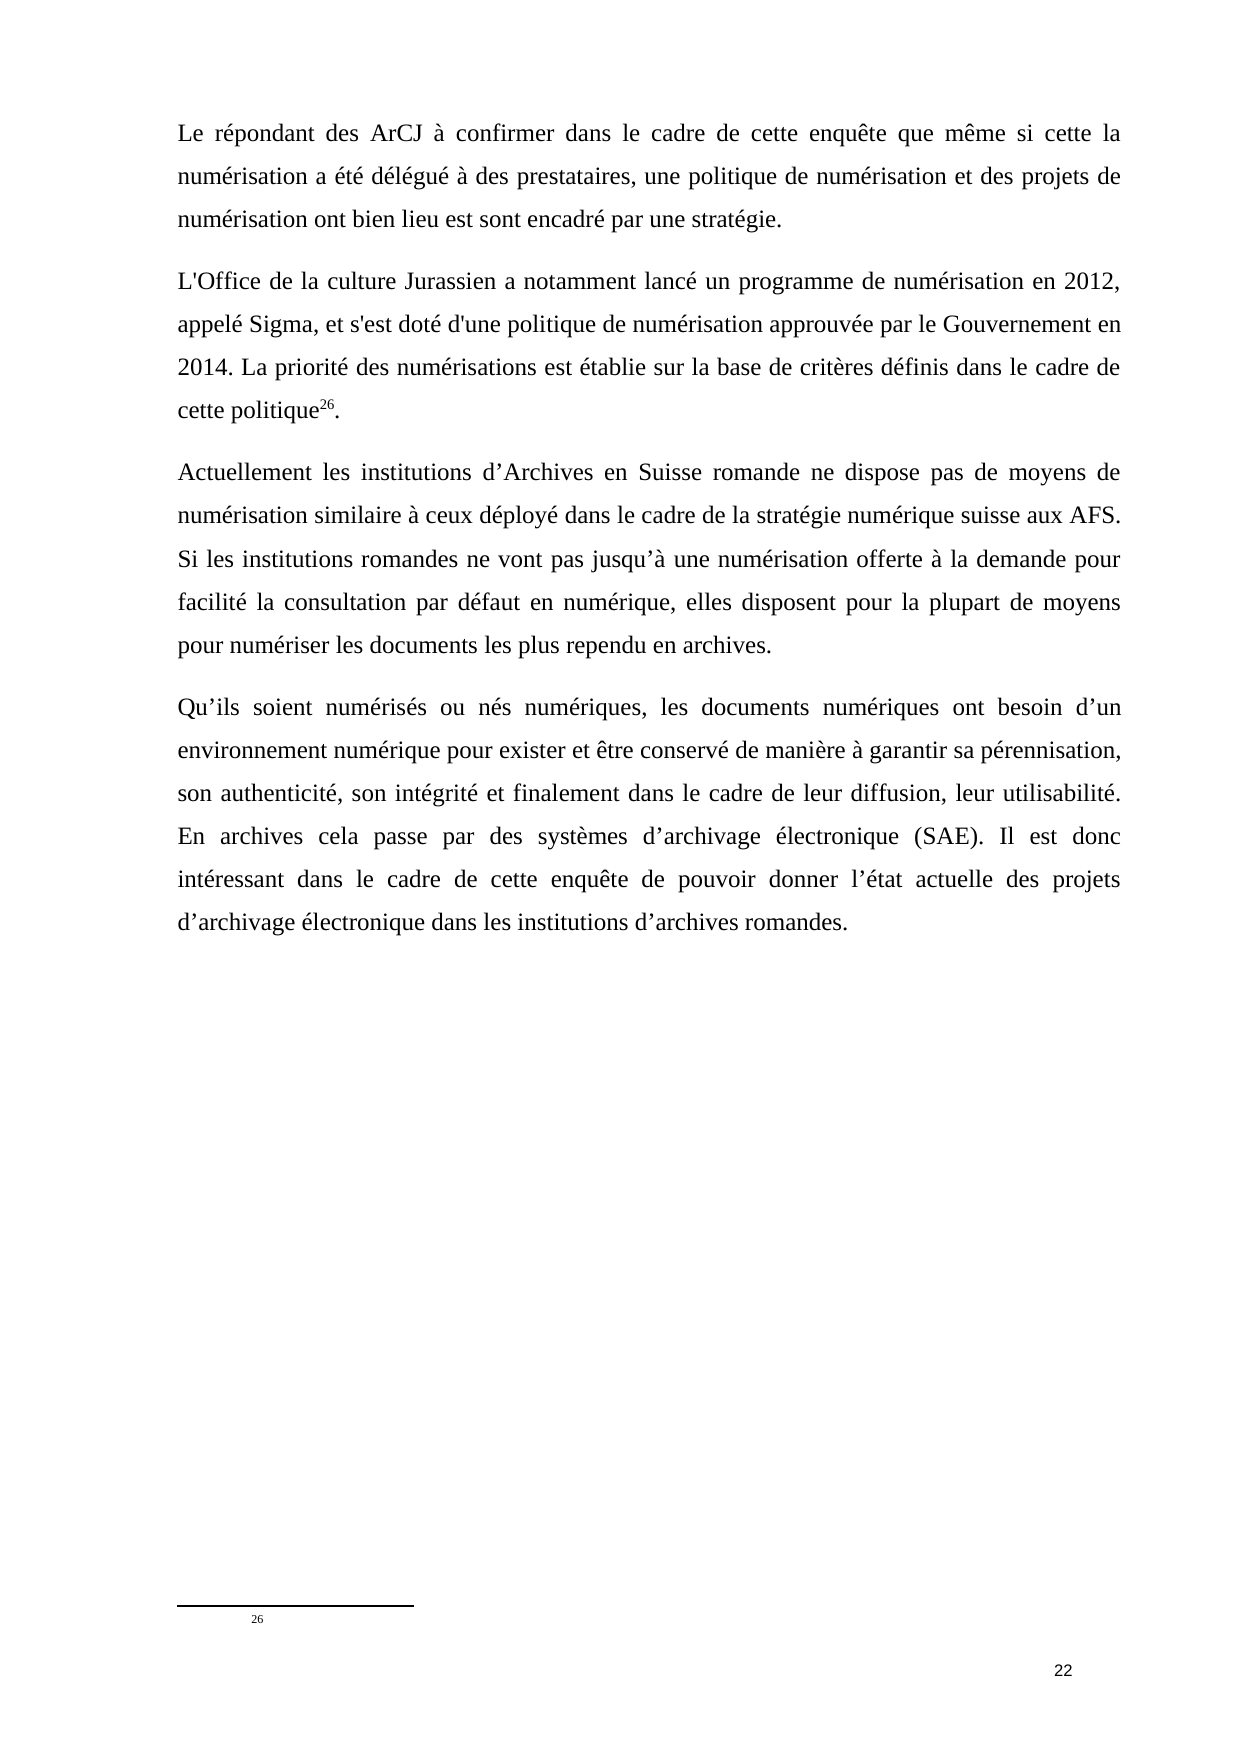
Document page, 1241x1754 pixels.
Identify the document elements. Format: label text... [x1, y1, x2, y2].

text Actuellement les institutions d’Archives en Suisse romande ne dispose pas de moyens de numérisation similaire à ceux déployé dans le cadre de la stratégie numérique suisse aux AFS. Si les institutions romandes ne vont pas jusqu’à une numérisation offerte à la demande pour facilité la consultation par défaut en numérique, elles disposent pour la plupart de moyens pour numériser les documents les plus rependu en archives. [177, 457, 1122, 659]
text Le répondant des ArCJ à confirmer dans le cadre de cette enquête que même si cette la numérisation a été délégué à des prestataires, une politique de numérisation et des projets de numérisation ont bien lieu est sont encadré par une stratégie. [177, 118, 1122, 233]
text L'Office de la culture Jurassien a notamment lancé un programme de numérisation en 2012, appelé Sigma, et s'est doté d'une politique de numérisation approuvée par le Gouvernement en 2014. La priorité des numérisations est établie sur la base de critères définis dans le cadre de cette politique. [177, 266, 1122, 424]
text Qu’ils soient numérisés ou nés numériques, les documents numériques ont besoin d’un environnement numérique pour exister et être conservé de manière à garantir sa pérennisation, son authenticité, son intégrité et finalement dans le cadre de leur diffusion, leur utilisabilité. En archives cela passe par des systèmes d’archivage électronique (SAE). Il est donc intéressant dans le cadre de cette enquête de pouvoir donner l’état actuelle des projets d’archivage électronique dans les institutions d’archives romandes. [177, 692, 1122, 936]
